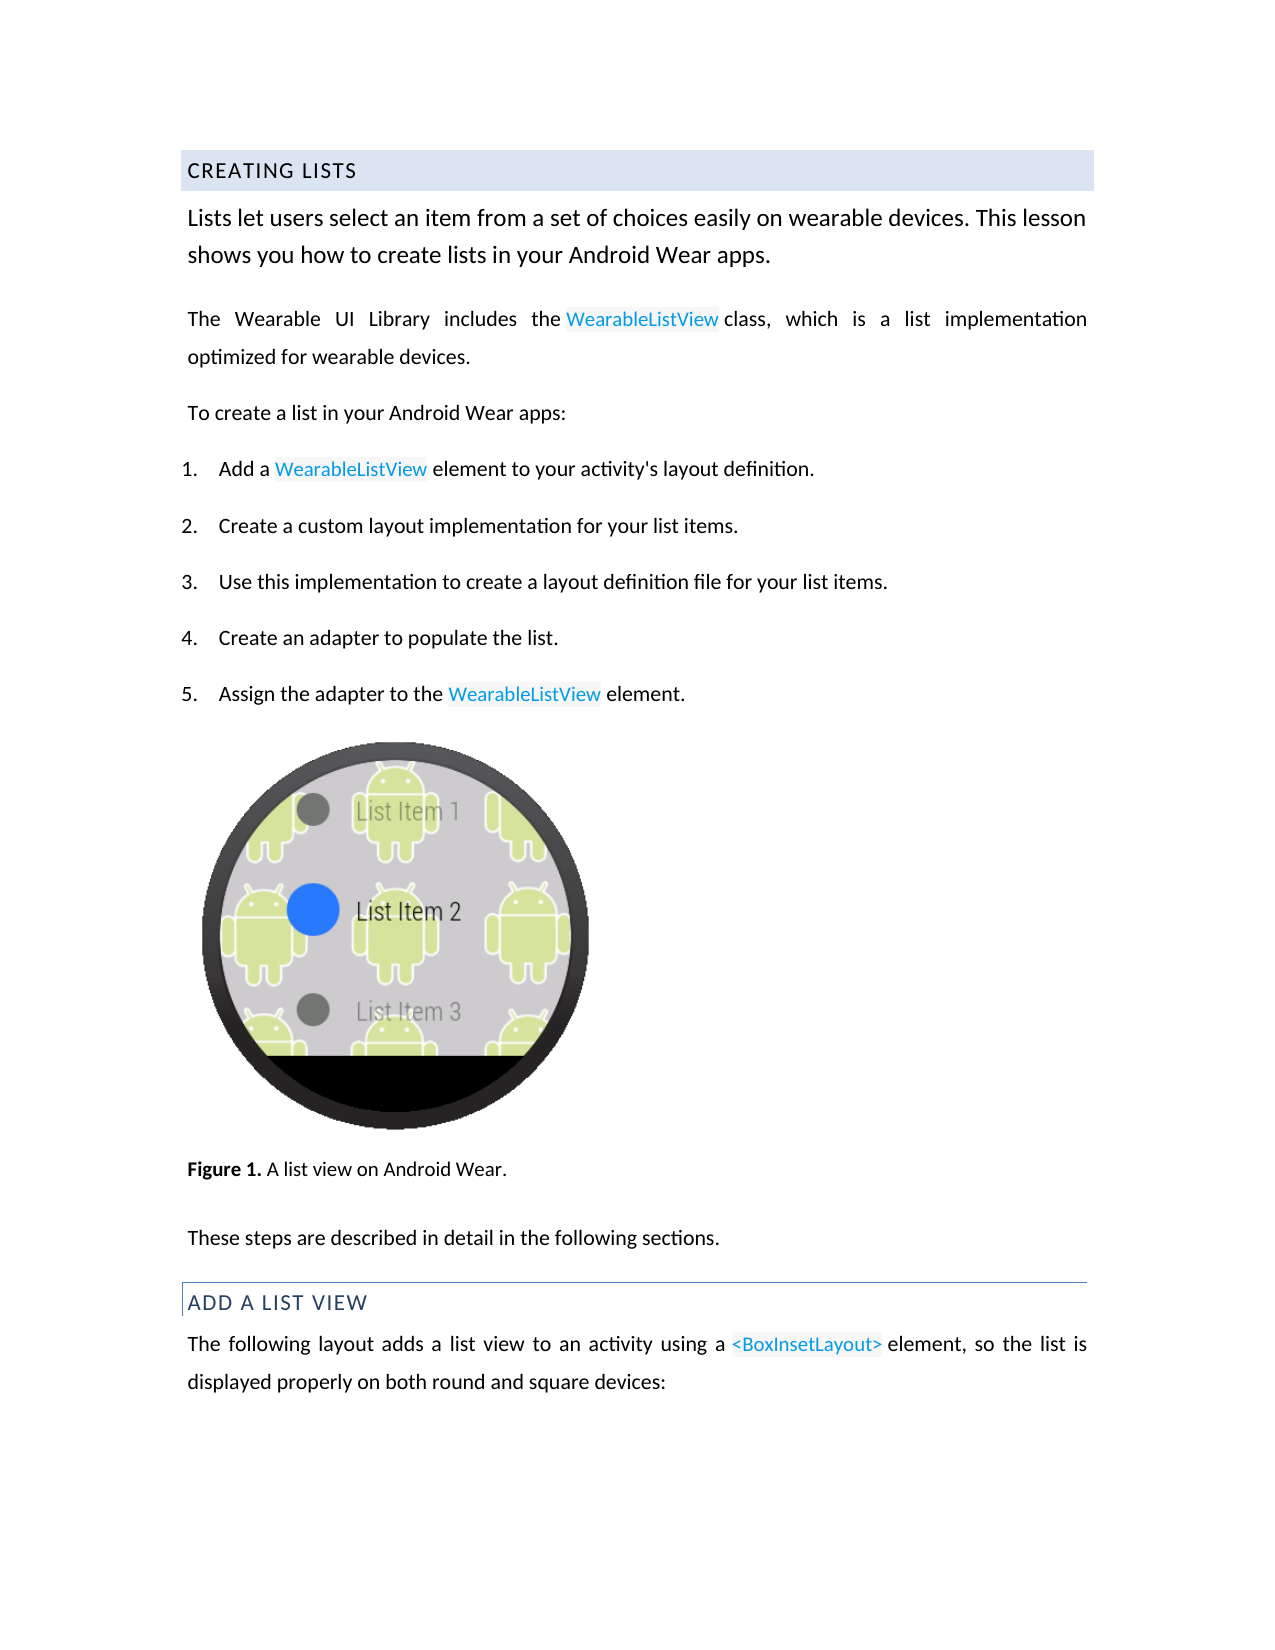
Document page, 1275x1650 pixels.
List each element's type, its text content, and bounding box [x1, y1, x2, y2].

picture [187, 728, 604, 1145]
subtitle Creating Lists [188, 156, 1087, 184]
text To create a list in your Android Wear apps: [187, 388, 1087, 426]
list Assign the adapter to the WearableListView element. [181, 670, 1087, 707]
list Create an adapter to populate the list. [181, 613, 1087, 651]
text These steps are described in detail in the following sections. [187, 1213, 1087, 1251]
list Create a custom layout implementation for your list items. [181, 501, 1087, 538]
text Figure 1. A list view on Android Wear. [187, 1144, 1087, 1182]
subtitle Add a List View [183, 1283, 1087, 1316]
text The following layout adds a list view to an activity using a <BoxInsetLayout> element, so the list is displayed properly on both round and square devices: [187, 1320, 1087, 1395]
list Use this implementation to create a layout definition file for your list items. [181, 557, 1087, 595]
list Add a WearableListView element to your activity's layout definition. [181, 445, 1087, 482]
text The Wearable UI Library includes the WearableListView class, which is a list implementation optimized for wearable devices. [187, 295, 1087, 370]
text Lists let users select an item from a set of choices easily on wearable devices. This lesson shows you how to create lists in your Android Wear apps. [187, 195, 1087, 270]
